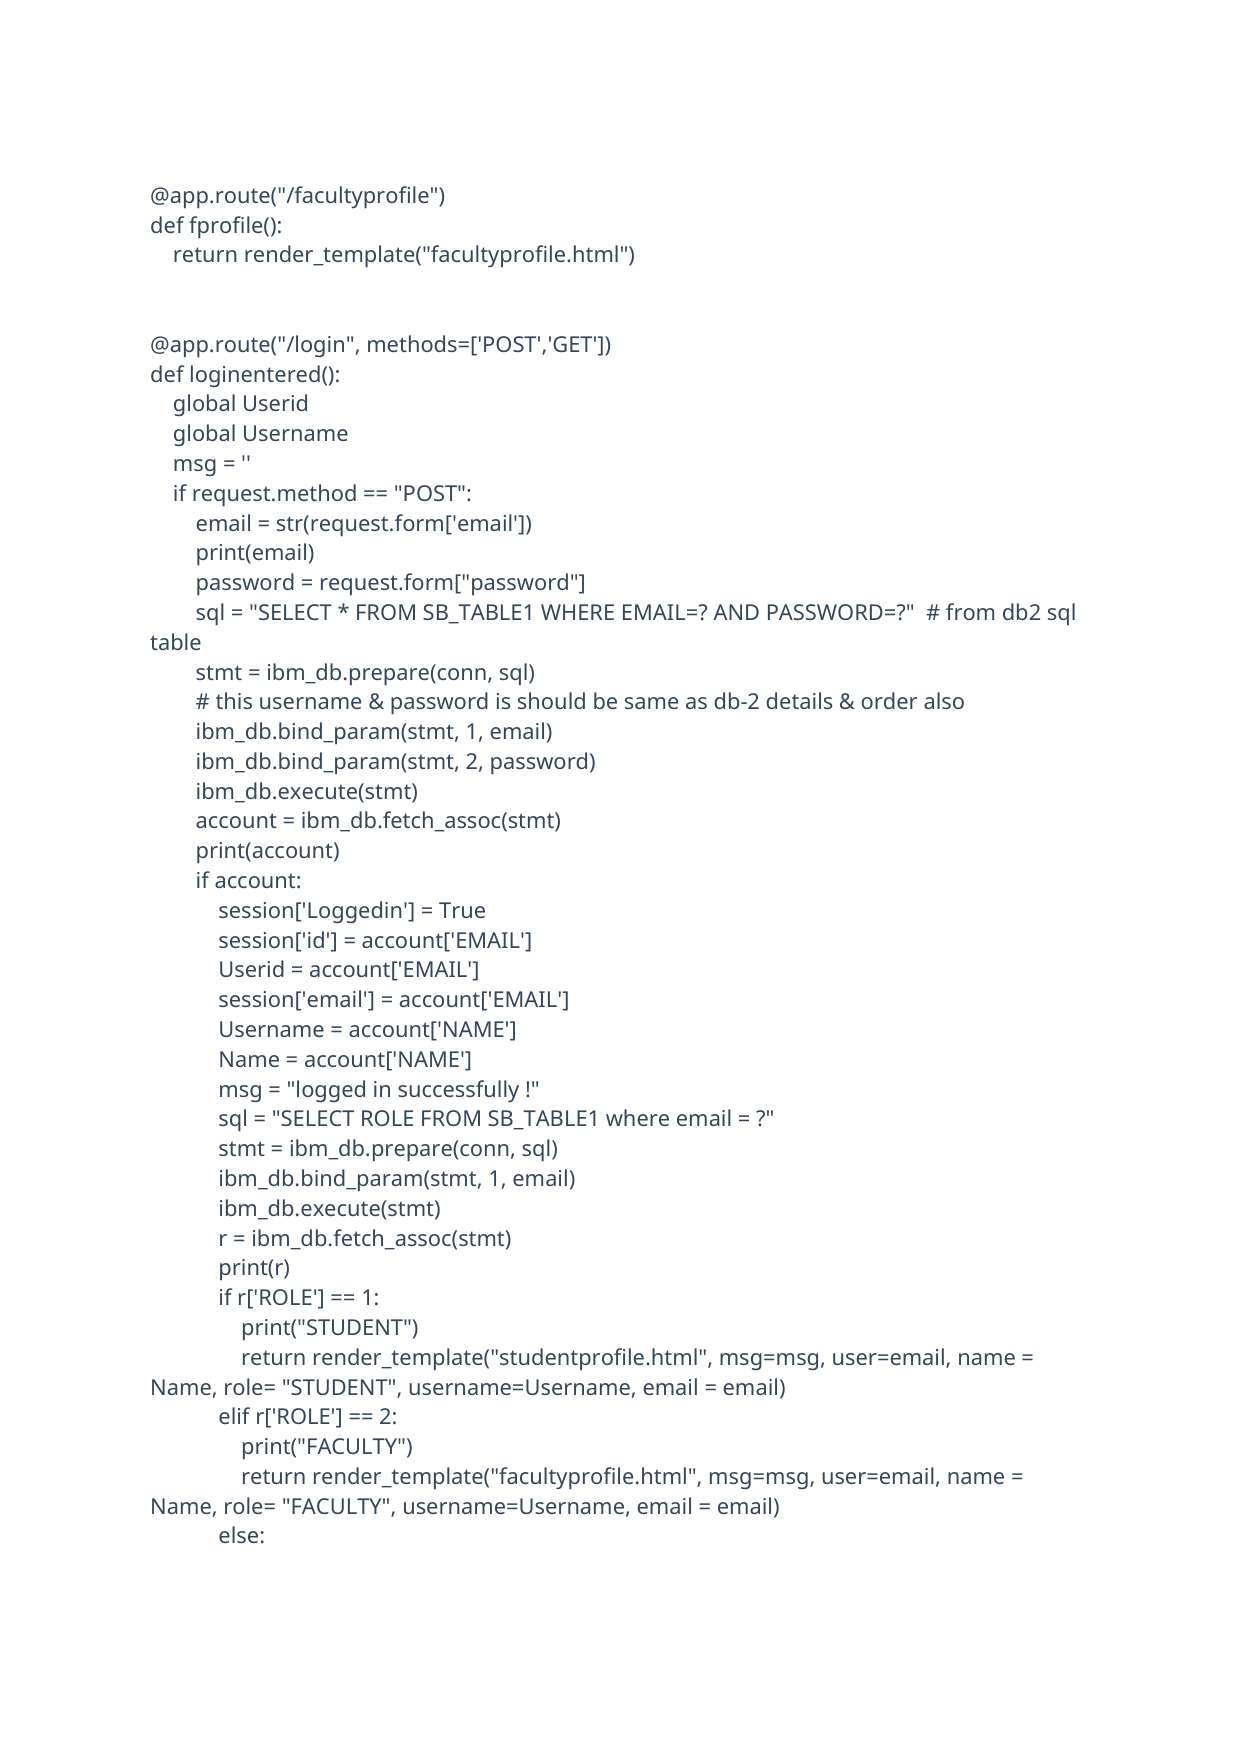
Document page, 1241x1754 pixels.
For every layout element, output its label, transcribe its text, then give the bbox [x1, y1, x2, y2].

text print("STUDENT") [150, 1312, 1090, 1342]
text @app.route("/facultyprofile") [150, 180, 1090, 209]
text sql = "SELECT * FROM SB_TABLE1 WHERE EMAIL=? AND PASSWORD=?" # from db2 sql table [150, 597, 1090, 656]
text return render_template("facultyprofile.html") [150, 239, 1090, 269]
text ibm_db.bind_param(stmt, 2, password) [150, 746, 1090, 776]
text return render_template("facultyprofile.html", msg=msg, user=email, name = Name, role= "FACULTY", username=Username, email = email) [150, 1461, 1090, 1520]
text return render_template("studentprofile.html", msg=msg, user=email, name = Name, role= "STUDENT", username=Username, email = email) [150, 1342, 1090, 1401]
text Username = account['NAME'] [150, 1014, 1090, 1044]
text elif r['ROLE'] == 2: [150, 1401, 1090, 1431]
text if r['ROLE'] == 1: [150, 1282, 1090, 1312]
text msg = "logged in successfully !" [150, 1073, 1090, 1103]
text print(r) [150, 1252, 1090, 1282]
text @app.route("/login", methods=['POST','GET']) [150, 329, 1090, 358]
text Userid = account['EMAIL'] [150, 954, 1090, 984]
text session['Loggedin'] = True [150, 895, 1090, 924]
text global Userid [150, 388, 1090, 418]
text global Username [150, 418, 1090, 448]
text print(email) [150, 537, 1090, 567]
text password = request.form["password"] [150, 567, 1090, 597]
text stmt = ibm_db.prepare(conn, sql) [150, 656, 1090, 686]
text session['id'] = account['EMAIL'] [150, 924, 1090, 954]
text if account: [150, 865, 1090, 895]
text print(account) [150, 835, 1090, 865]
text def fprofile(): [150, 209, 1090, 239]
text Name = account['NAME'] [150, 1044, 1090, 1073]
text stmt = ibm_db.prepare(conn, sql) [150, 1133, 1090, 1163]
text ibm_db.bind_param(stmt, 1, email) [150, 1163, 1090, 1193]
text msg = '' [150, 448, 1090, 478]
text account = ibm_db.fetch_assoc(stmt) [150, 805, 1090, 835]
text # this username & password is should be same as db-2 details & order also [150, 686, 1090, 716]
text ibm_db.execute(stmt) [150, 1193, 1090, 1222]
text ibm_db.bind_param(stmt, 1, email) [150, 716, 1090, 746]
text ibm_db.execute(stmt) [150, 776, 1090, 805]
text r = ibm_db.fetch_assoc(stmt) [150, 1222, 1090, 1252]
text def loginentered(): [150, 358, 1090, 388]
text email = str(request.form['email']) [150, 507, 1090, 537]
text if request.method == "POST": [150, 478, 1090, 507]
text print("FACULTY") [150, 1431, 1090, 1461]
text sql = "SELECT ROLE FROM SB_TABLE1 where email = ?" [150, 1103, 1090, 1133]
text session['email'] = account['EMAIL'] [150, 984, 1090, 1014]
text else: [150, 1520, 1090, 1550]
